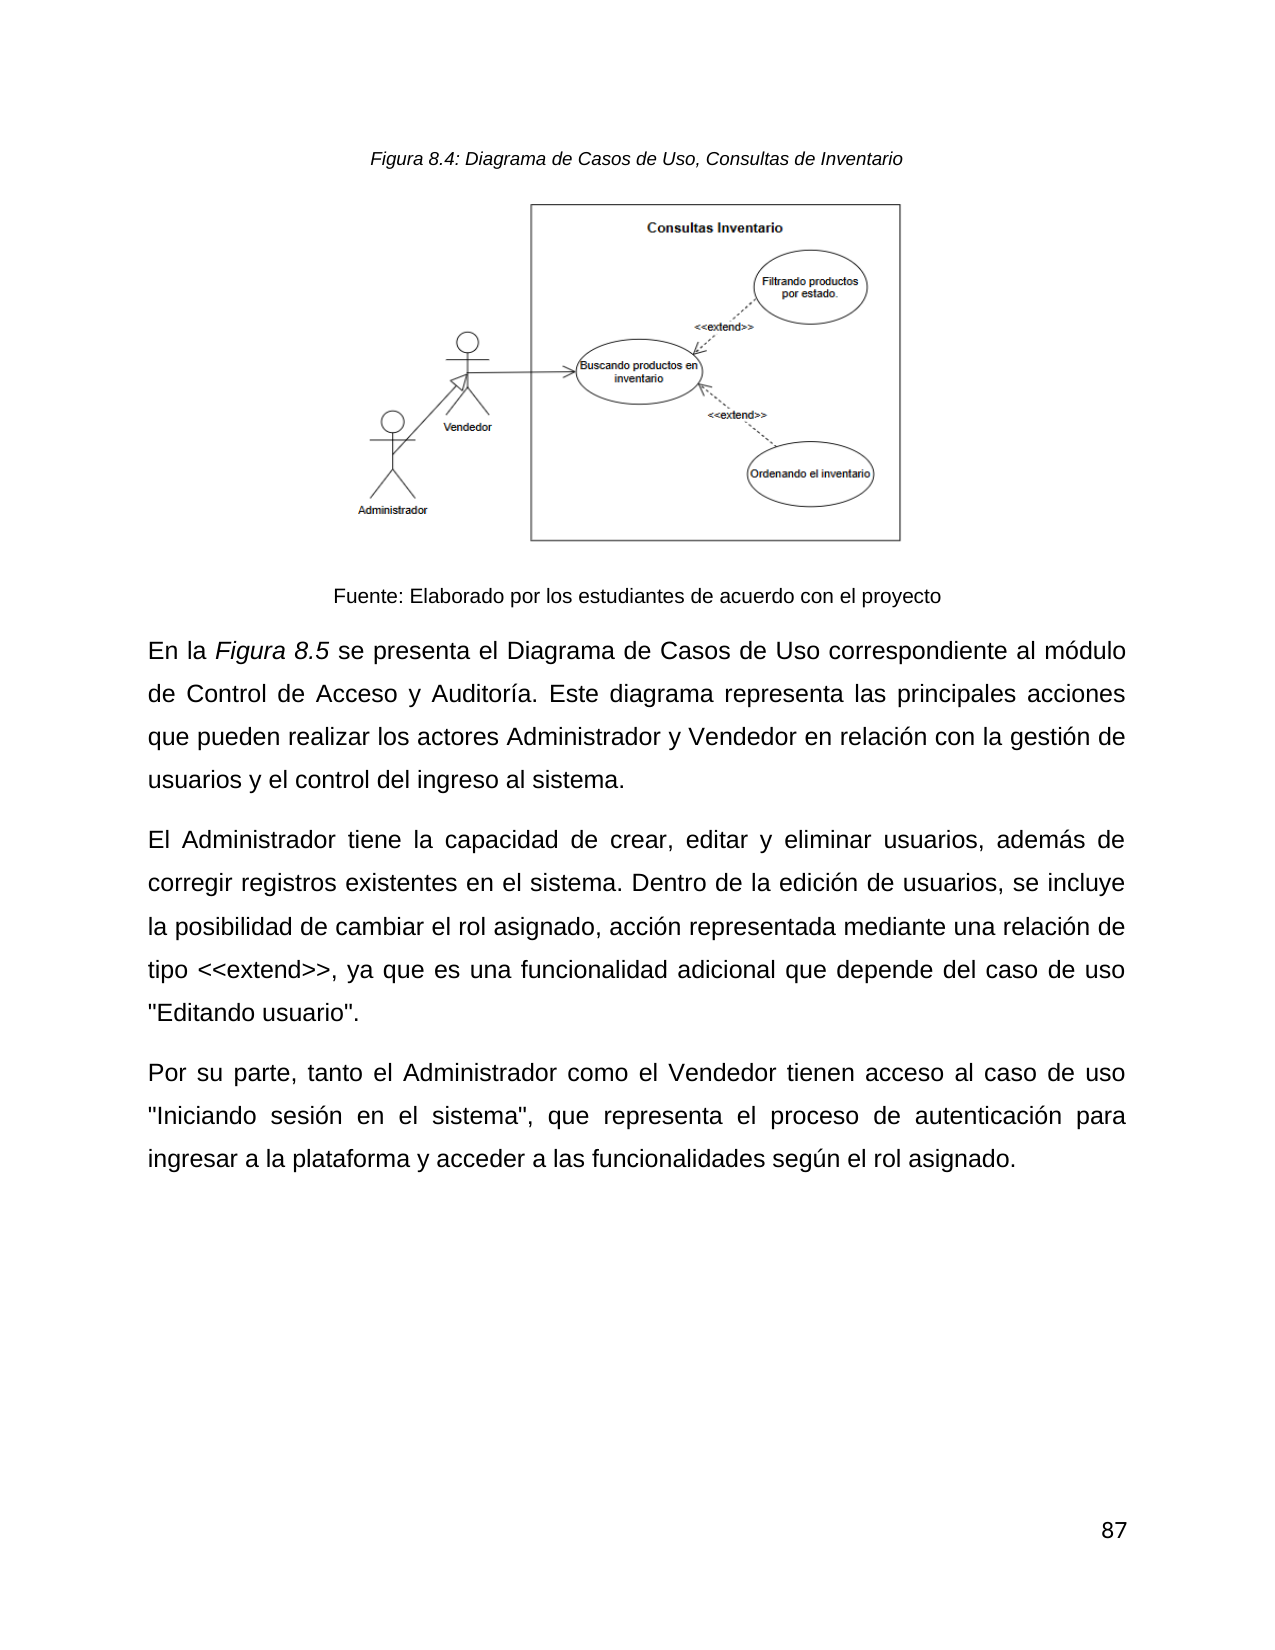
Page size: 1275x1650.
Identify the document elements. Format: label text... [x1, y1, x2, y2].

text El Administrador tiene la capacidad de crear, editar y eliminar usuarios, además de corregir registros existentes en el sistema. Dentro de la edición de usuarios, se incluye la posibilidad de cambiar el rol asignado, acción representada mediante una relación de tipo <<extend>>, ya que es una funcionalidad adicional que depende del caso de uso "Editando usuario". [148, 825, 1127, 1027]
text Fuente: Elaborado por los estudiantes de acuerdo con el proyecto [148, 583, 1127, 607]
text En la Figura 8.5 se presenta el Diagrama de Casos de Uso correspondiente al módulo de Control de Acceso y Auditoría. Este diagrama representa las principales acciones que pueden realizar los actores Administrador y Vendedor en relación con la gestión de usuarios y el control del ingreso al sistema. [148, 636, 1127, 794]
text Por su parte, tanto el Administrador como el Vendedor tienen acceso al caso de uso "Iniciando sesión en el sistema", que representa el proceso de autenticación para ingresar a la plataforma y acceder a las funcionalidades según el rol asignado. [148, 1058, 1127, 1173]
text Figura 8.4: Diagrama de Casos de Uso, Consultas de Inventario [148, 148, 1127, 169]
picture [357, 190, 918, 552]
